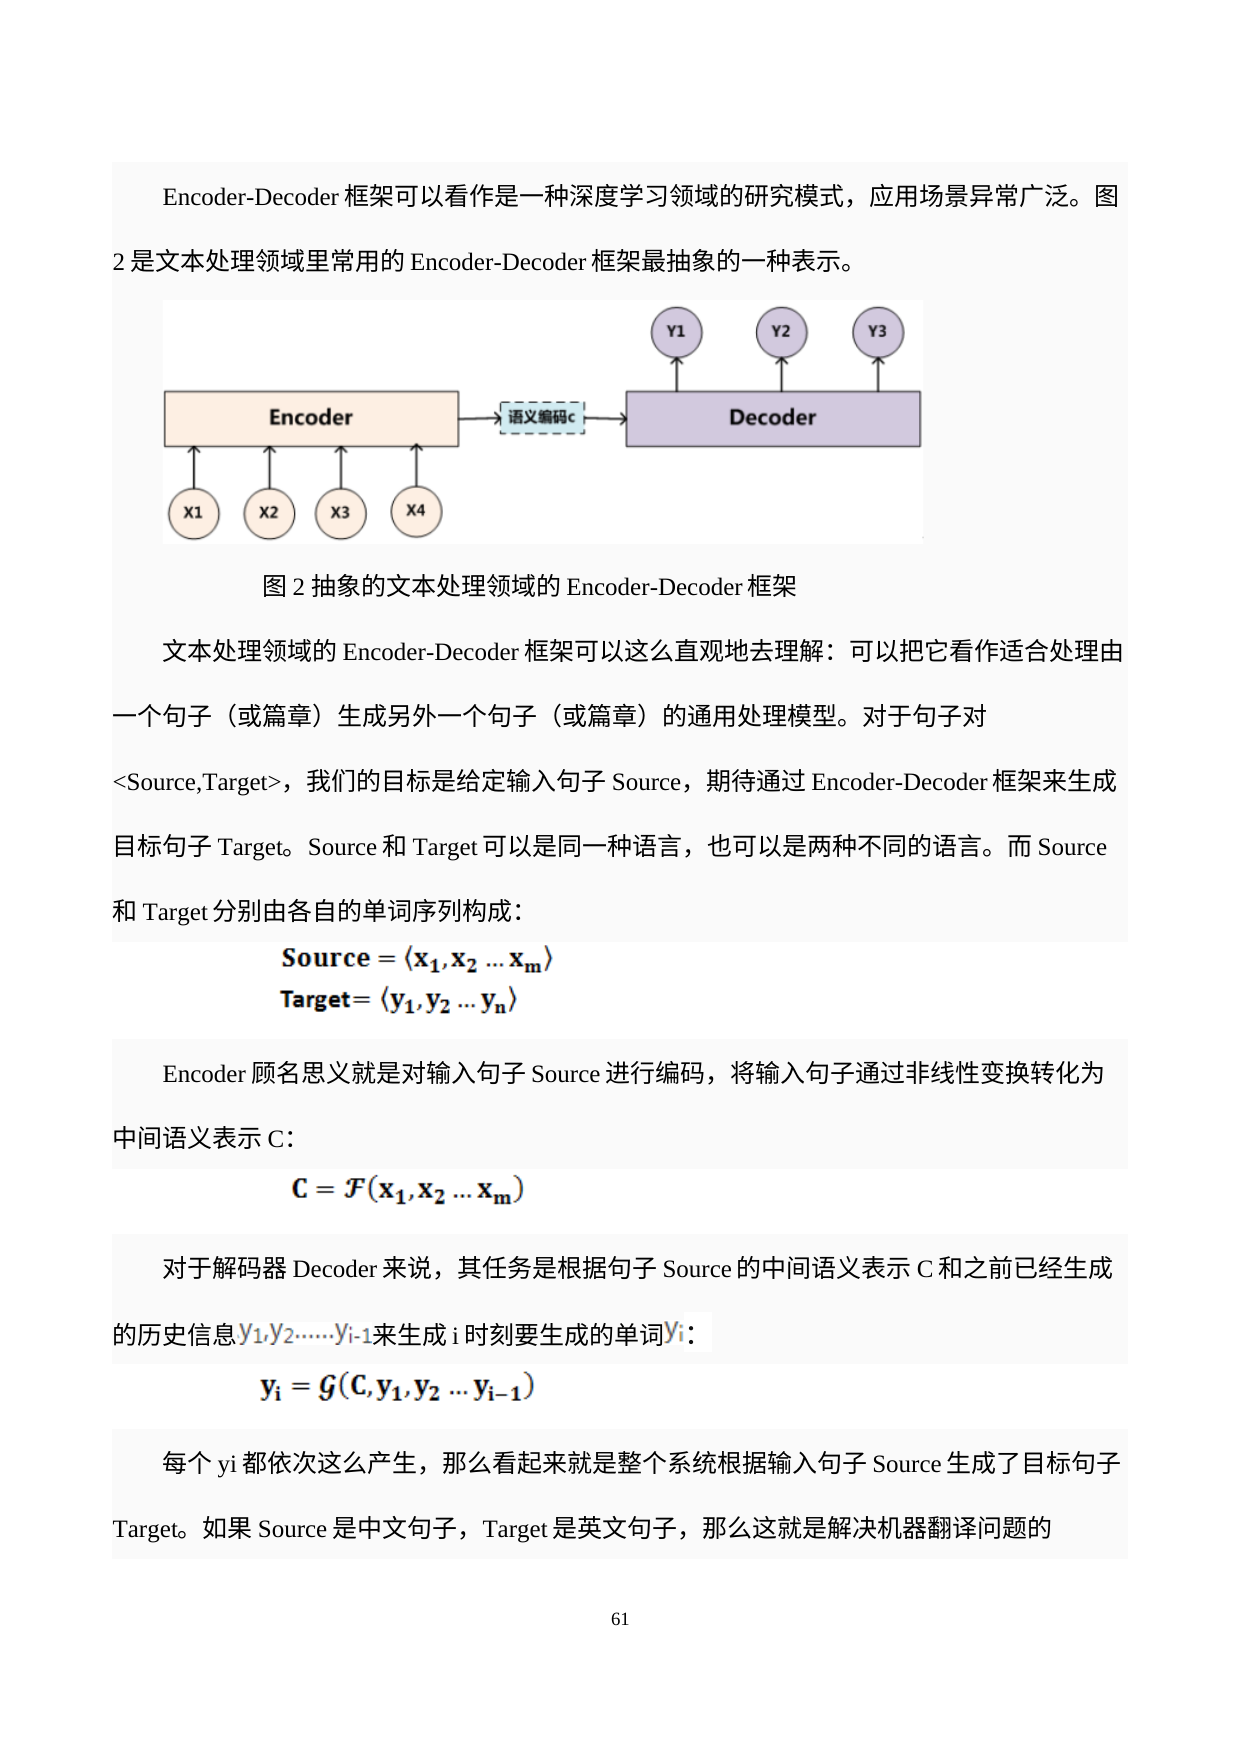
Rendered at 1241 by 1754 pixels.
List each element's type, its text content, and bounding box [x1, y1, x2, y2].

text 图2 抽象的文本处理领域的Encoder-Decoder框架 [112, 552, 1128, 617]
picture [268, 1169, 581, 1214]
picture [663, 1320, 684, 1345]
picture [237, 1322, 372, 1345]
picture [162, 300, 924, 544]
text 文本处理领域的Encoder-Decoder框架可以这么直观地去理解：可以把它看作适合处理由一个句子（或篇章）生成另外一个句子（或篇章）的通用处理模型。对于句子对<Source,Target>，我们的目标是给定输入句子Source，期待通过Encoder-Decoder框架来生成目标句子Target。Source和Target可以是同一种语言，也可以是两种不同的语言。而Source和Target分别由各自的单词序列构成： [112, 617, 1128, 942]
text 对于解码器Decoder来说，其任务是根据句子Source的中间语义表示C和之前已经生成的历史信息来生成i时刻要生成的单词： [112, 1234, 1128, 1364]
text Encoder-Decoder框架可以看作是一种深度学习领域的研究模式，应用场景异常广泛。图2是文本处理领域里常用的Encoder-Decoder框架最抽象的一种表示。 [112, 162, 1128, 292]
text Encoder顾名思义就是对输入句子Source进行编码，将输入句子通过非线性变换转化为中间语义表示C： [112, 1039, 1128, 1169]
picture [242, 1364, 568, 1409]
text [112, 1429, 1128, 1559]
picture [261, 942, 572, 1018]
